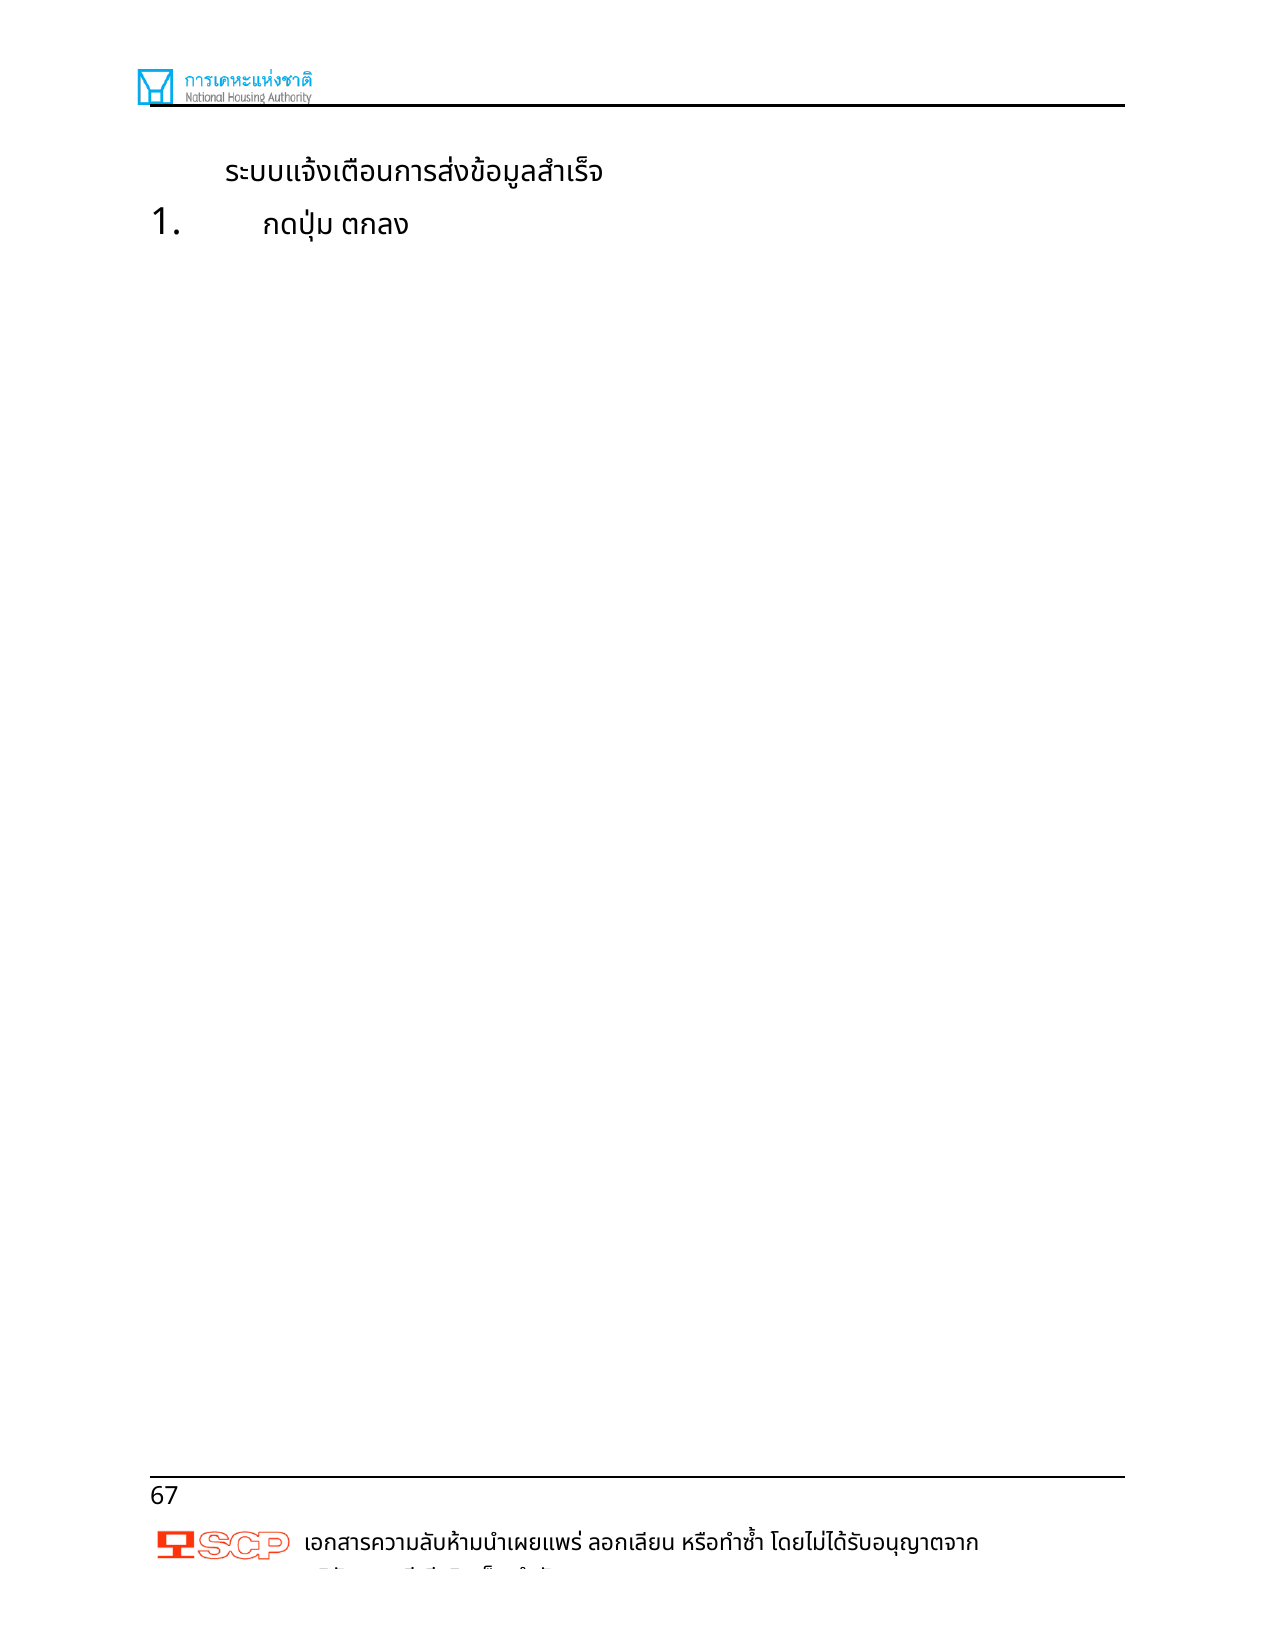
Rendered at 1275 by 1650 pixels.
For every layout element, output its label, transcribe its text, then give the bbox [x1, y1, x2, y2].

picture [141, 80, 148, 102]
picture [152, 93, 160, 101]
list กดปุ่ม ตกลง [150, 194, 1125, 247]
text ระบบแจ้งเตือนการส่งข้อมูลสำเร็จ [150, 150, 1125, 194]
picture [174, 69, 324, 104]
picture [151, 1523, 292, 1568]
picture [164, 80, 170, 102]
picture [143, 72, 168, 89]
